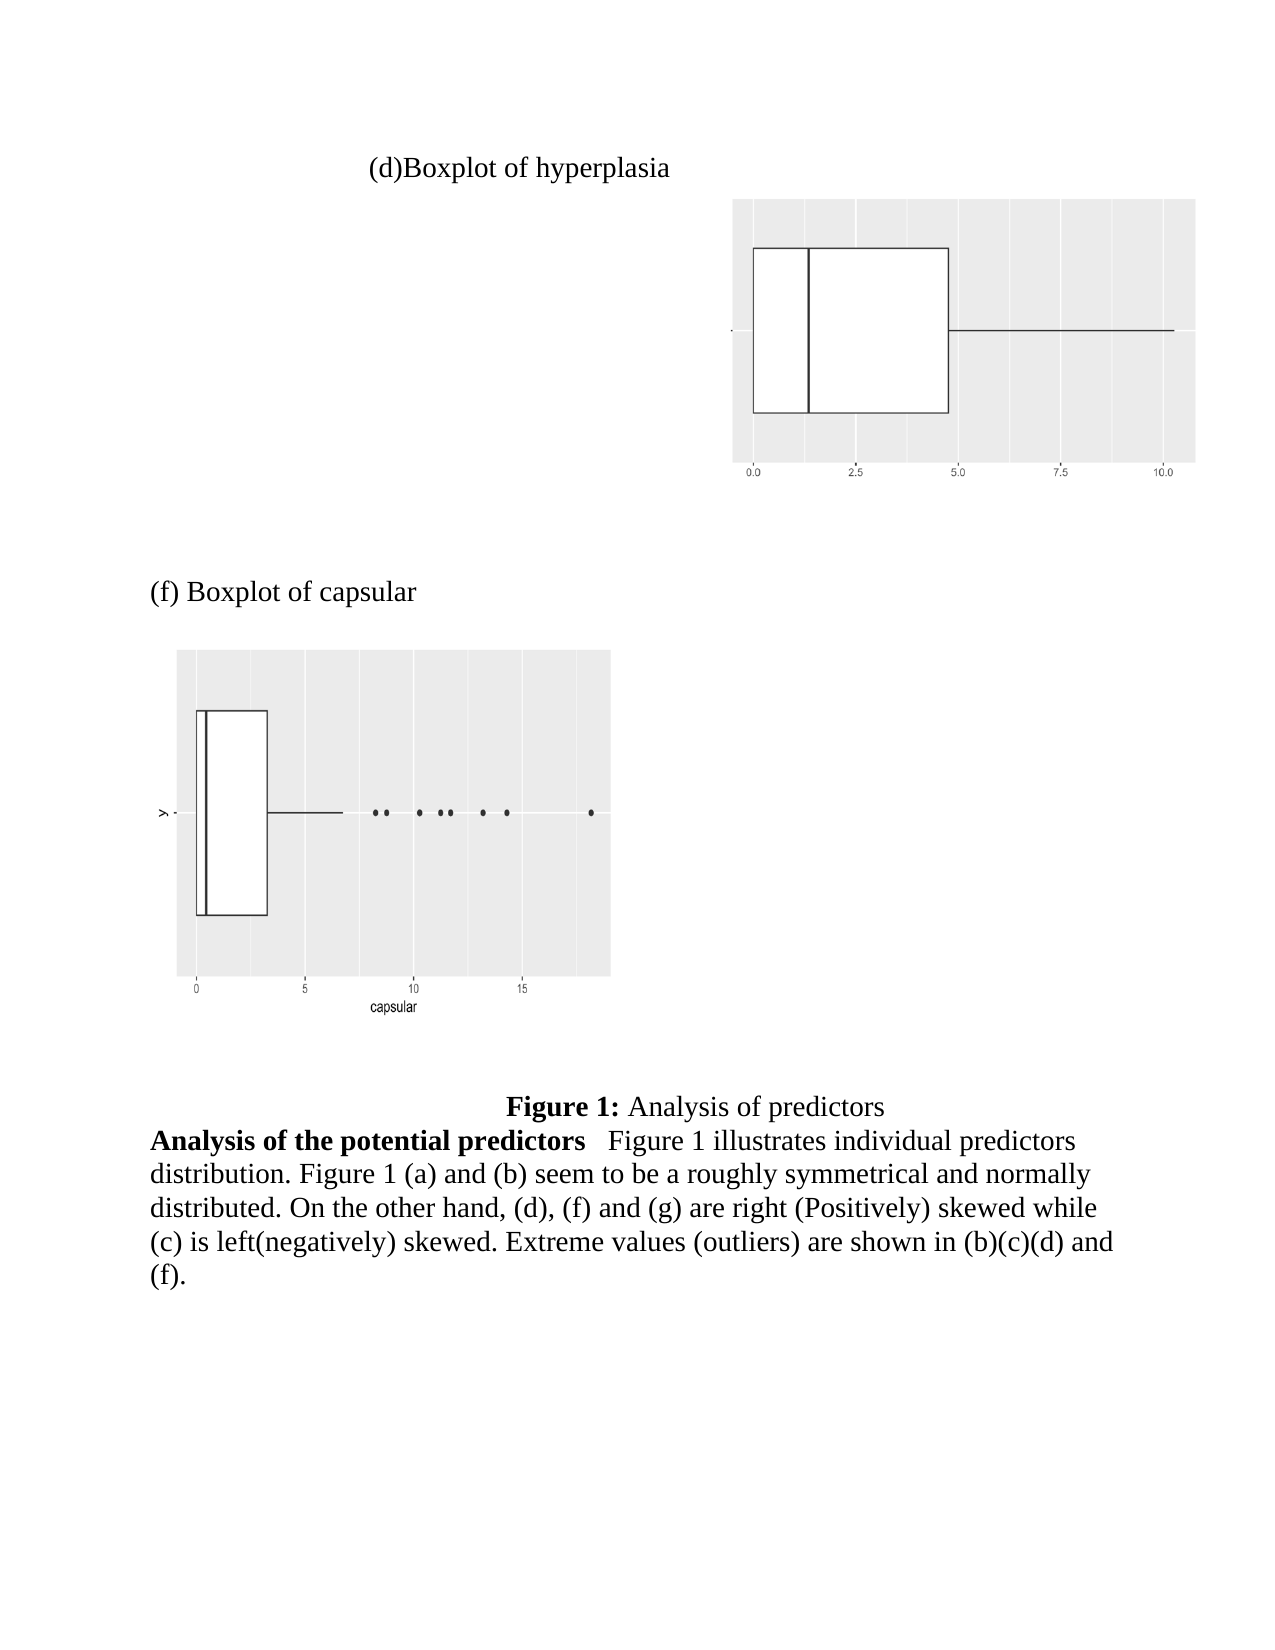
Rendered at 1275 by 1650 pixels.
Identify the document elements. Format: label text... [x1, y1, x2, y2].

picture [730, 192, 1202, 479]
text Figure 1: Analysis of predictors [150, 1089, 1125, 1123]
text (d)Boxplot of hyperplasia [150, 150, 1125, 183]
text Analysis of the potential predictors Figure 1 illustrates individual predictors distribution. Figure 1 (a) and (b) seem to be a roughly symmetrical and normally distributed. On the other hand, (d), (f) and (g) are right (Positively) skewed while (c) is left(negatively) skewed. Extreme values (outliers) are shown in (b)(c)(d) and (f). [150, 1123, 1125, 1291]
text (f) Boxplot of capsular [150, 574, 1125, 608]
picture [150, 641, 617, 1023]
